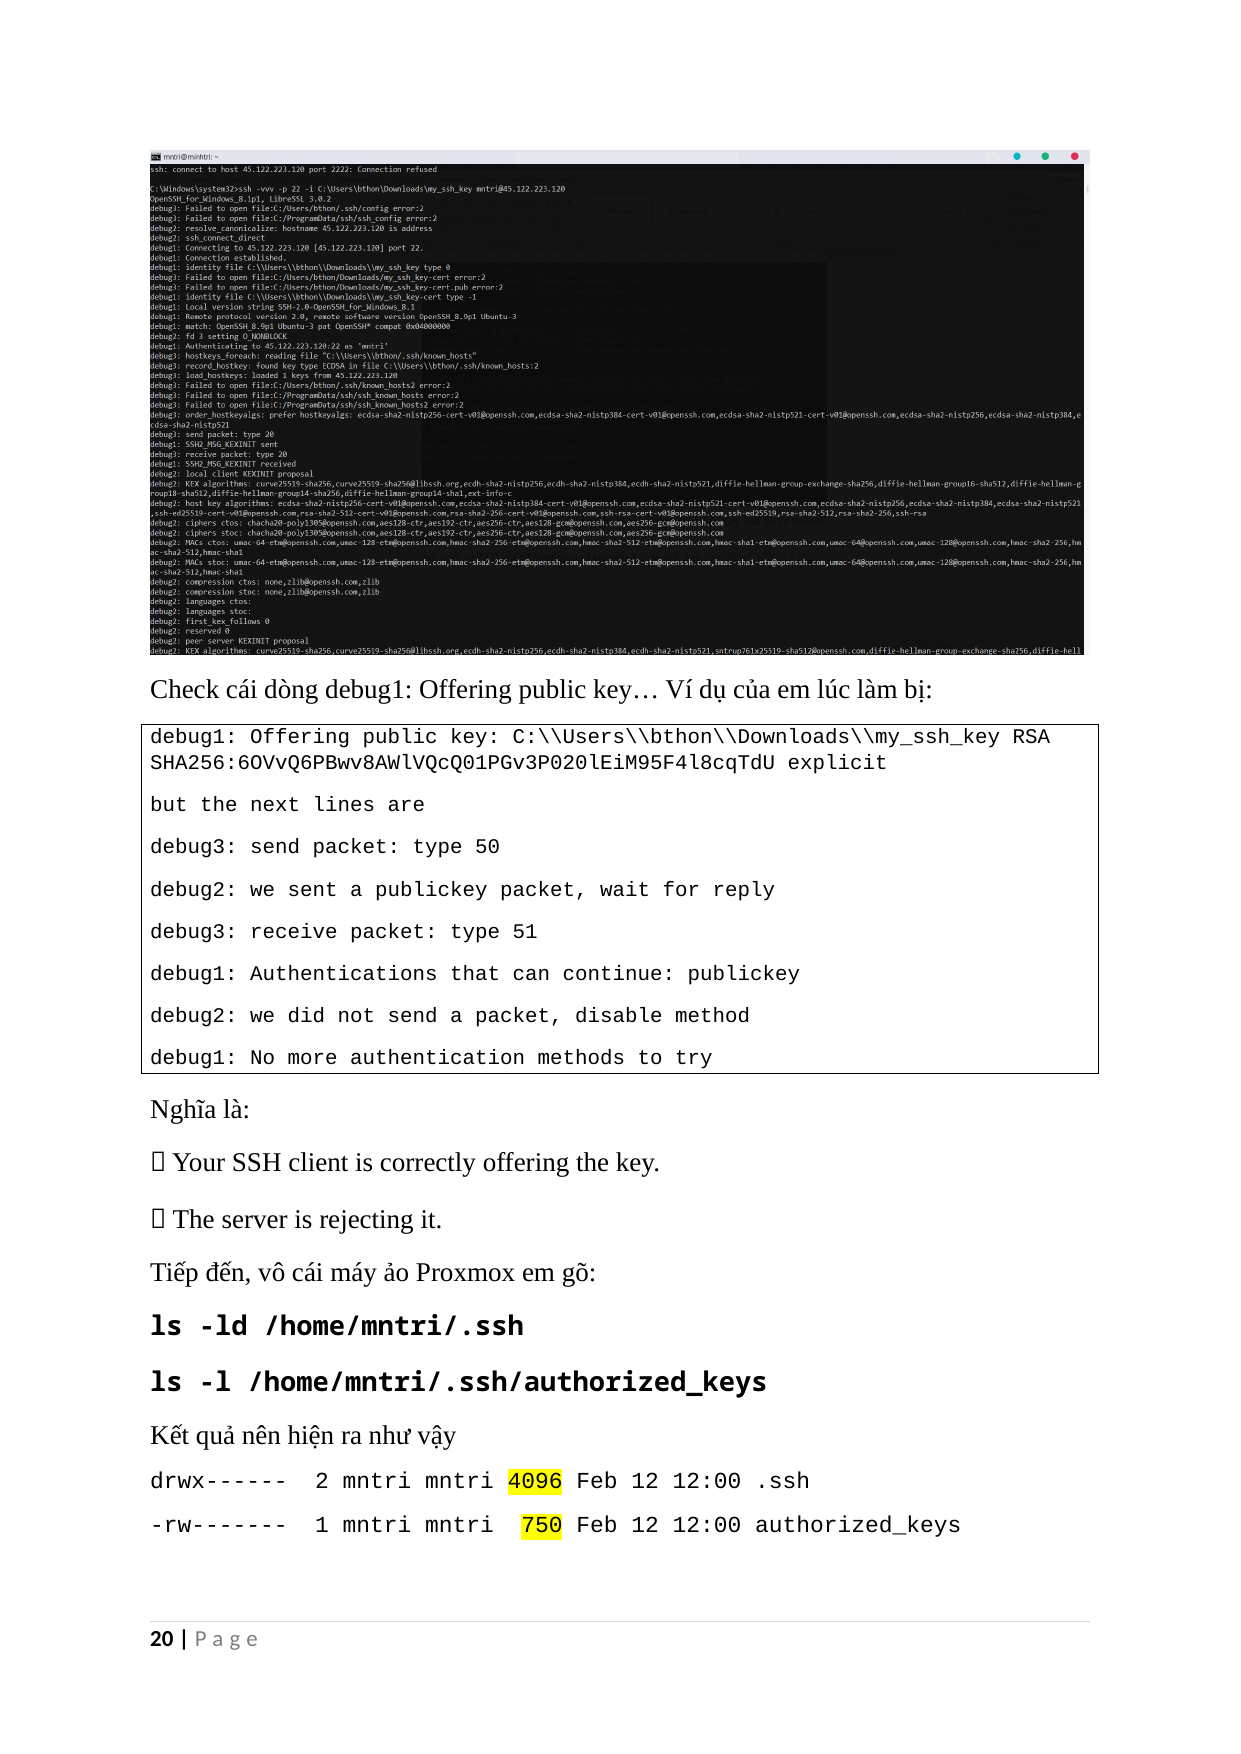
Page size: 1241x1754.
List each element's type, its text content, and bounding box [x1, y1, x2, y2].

text Tiếp đến, vô cái máy ảo Proxmox em gõ: [150, 1256, 1090, 1287]
text ls -ld /home/mntri/.ssh [150, 1306, 1090, 1343]
text but the next lines are [142, 791, 1098, 818]
text Check cái dòng debug1: Offering public key… Ví dụ của em lúc làm bị: [150, 673, 1090, 704]
text Nghĩa là: [150, 1093, 1090, 1124]
text debug2: we did not send a packet, disable method [142, 1002, 1098, 1029]
text debug3: send packet: type 50 [142, 833, 1098, 860]
text ls -l /home/mntri/.ssh/authorized_keys [150, 1362, 1090, 1399]
text debug2: we sent a publickey packet, wait for reply [142, 876, 1098, 902]
text -rw------- 1 mntri mntri 750 Feb 12 12:00 authorized_keys [562, 1514, 1090, 1540]
text debug1: Offering public key: C:\\Users\\bthon\\Downloads\\my_ssh_key RSA SHA256:6OVvQ6PBwv8AWlVQcQ01PGv3P020lEiM95F4l8cqTdU explicit [142, 725, 1098, 776]
text drwx------ 2 mntri mntri 4096 Feb 12 12:00 .ssh [150, 1469, 508, 1495]
text drwx------ 2 mntri mntri 4096 Feb 12 12:00 .ssh [562, 1469, 1090, 1495]
text debug1: Authentications that can continue: publickey [142, 960, 1098, 987]
picture [150, 150, 1091, 655]
text ✅ Your SSH client is correctly offering the key. [150, 1143, 1090, 1180]
text -rw------- 1 mntri mntri 750 Feb 12 12:00 authorized_keys [150, 1514, 521, 1540]
text debug3: receive packet: type 51 [142, 918, 1098, 944]
text Kết quả nên hiện ra như vậy [150, 1419, 1090, 1450]
text debug1: No more authentication methods to try [142, 1044, 1098, 1073]
text ❌ The server is rejecting it. [150, 1199, 1090, 1236]
